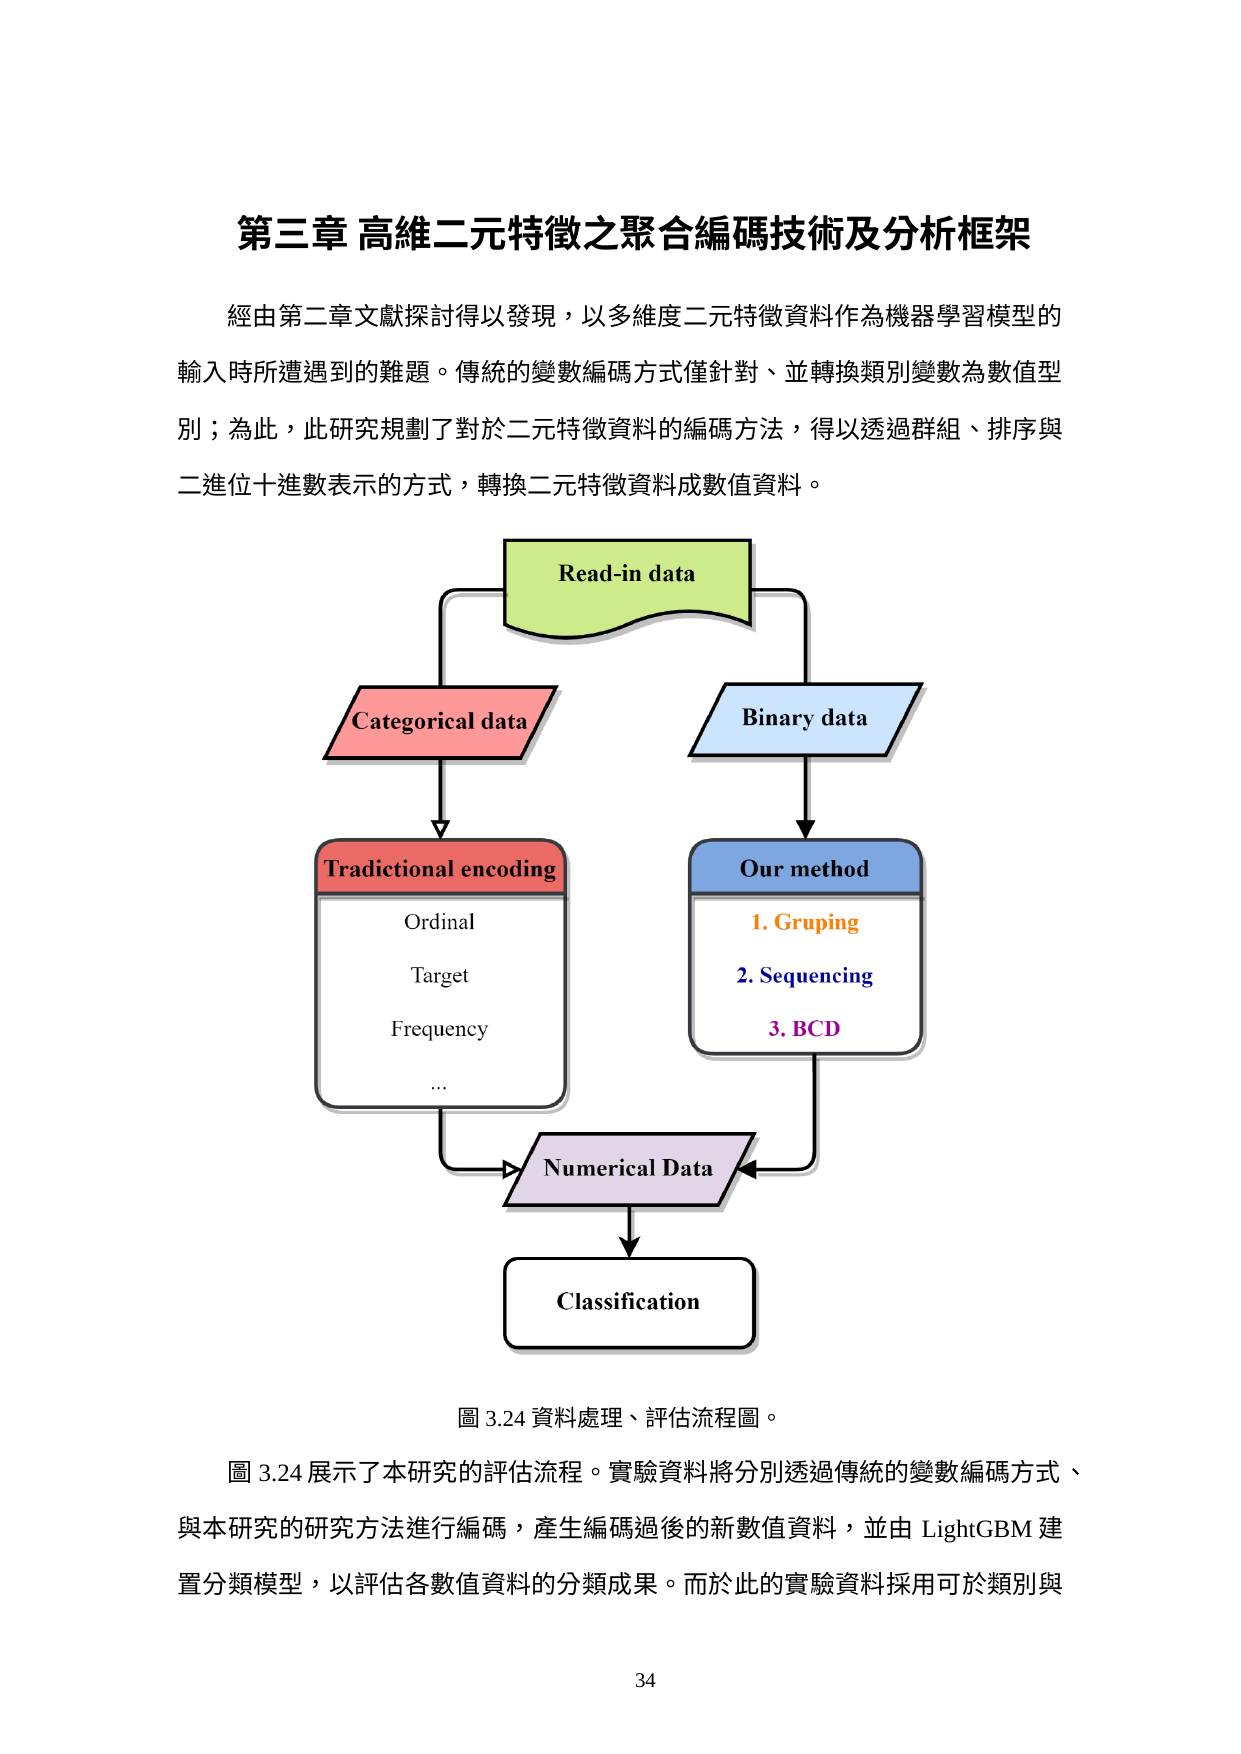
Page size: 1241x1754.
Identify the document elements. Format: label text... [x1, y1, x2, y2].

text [177, 1451, 1063, 1601]
text 經由第二章文獻探討得以發現，以多維度二元特徵資料作為機器學習模型的輸入時所遭遇到的難題。傳統的變數編碼方式僅針對、並轉換類別變數為數值型別；為此，此研究規劃了對於二元特徵資料的編碼方法，得以透過群組、排序與二進位十進數表示的方式，轉換二元特徵資料成數值資料。 [177, 296, 1063, 502]
picture [295, 520, 945, 1373]
subtitle 第三章 高維二元特徵之聚合編碼技術及分析框架 [177, 194, 1063, 269]
